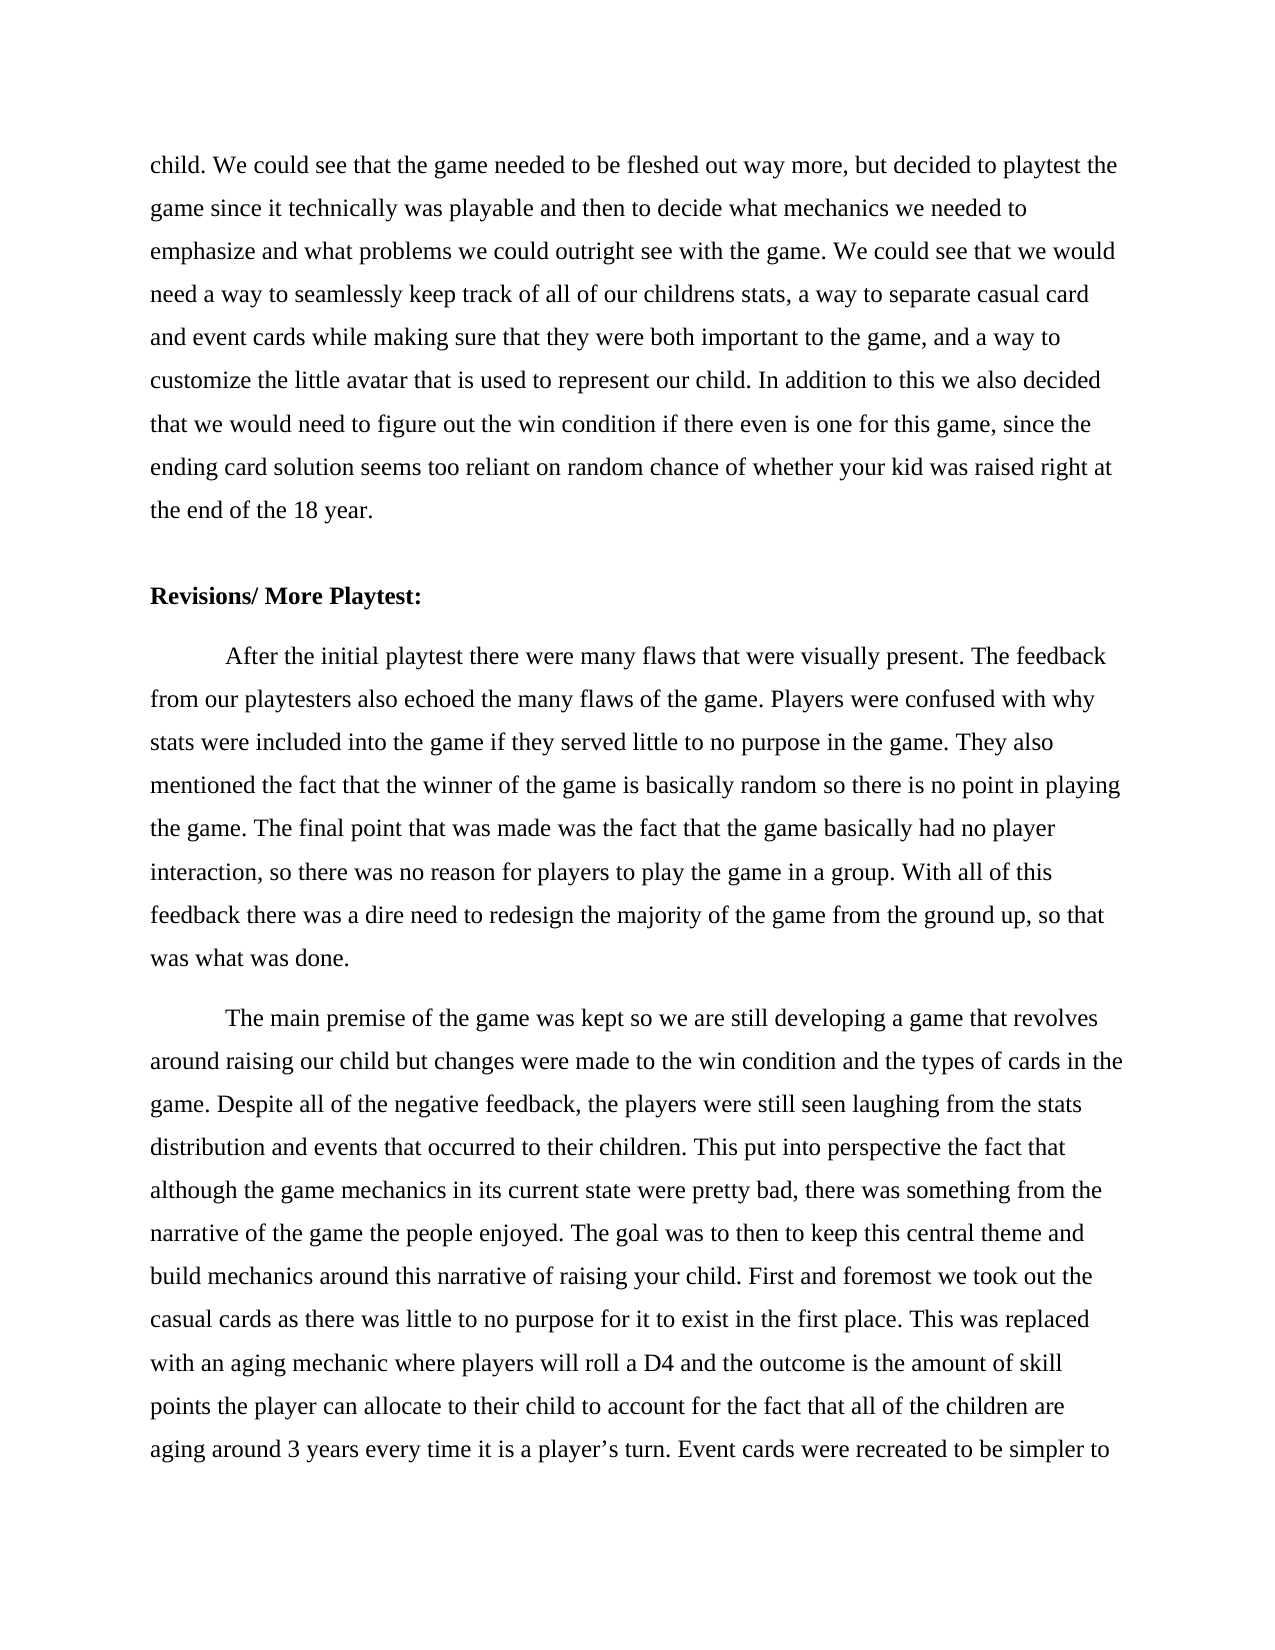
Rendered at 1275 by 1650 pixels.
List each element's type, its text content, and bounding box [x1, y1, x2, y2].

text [150, 150, 1125, 524]
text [150, 1003, 1125, 1463]
text After the initial playtest there were many flaws that were visually present. The feedback from our playtesters also echoed the many flaws of the game. Players were confused with why stats were included into the game if they served little to no purpose in the game. They also mentioned the fact that the winner of the game is basically random so there is no point in playing the game. The final point that was made was the fact that the game basically had no player interaction, so there was no reason for players to play the game in a group. With all of this feedback there was a dire need to redesign the majority of the game from the ground up, so that was what was done. [150, 641, 1125, 972]
text Revisions/ More Playtest: [150, 581, 1125, 610]
